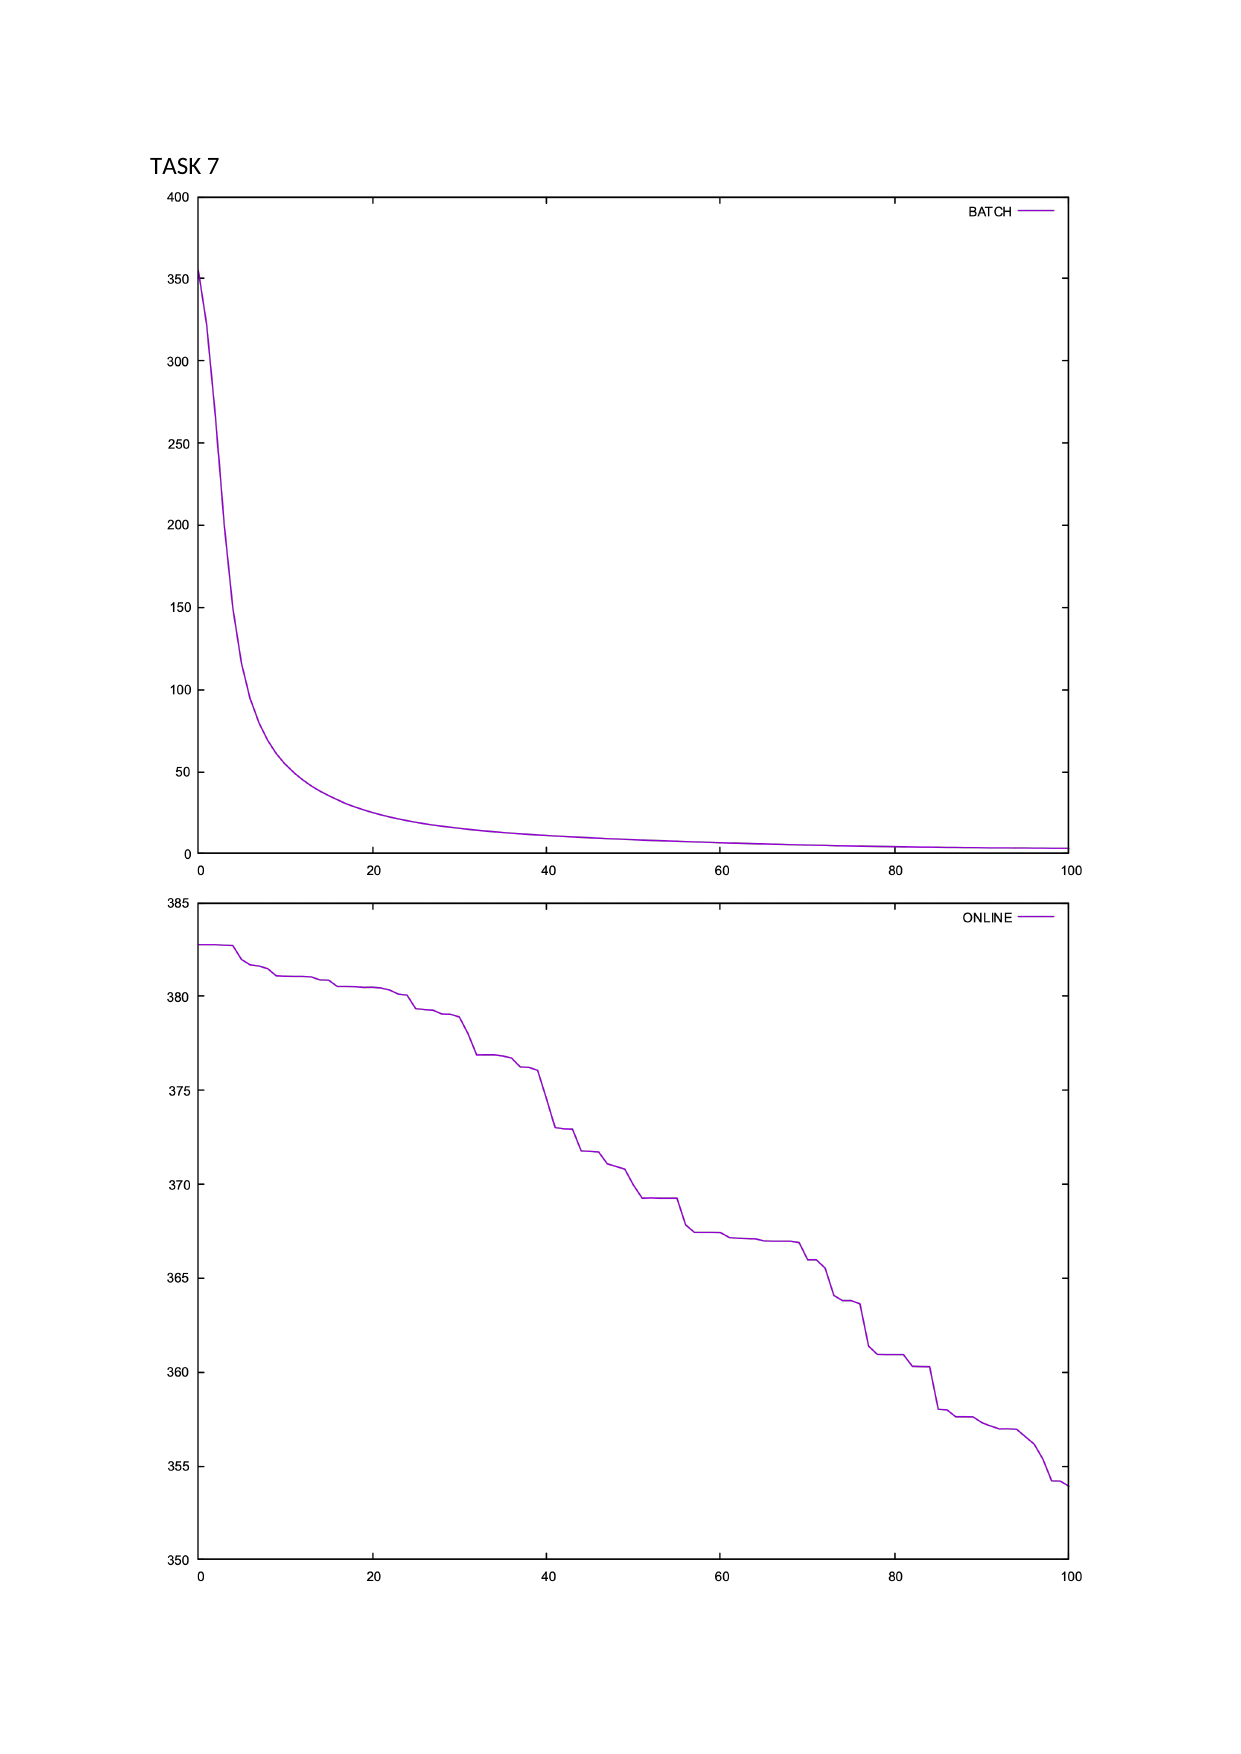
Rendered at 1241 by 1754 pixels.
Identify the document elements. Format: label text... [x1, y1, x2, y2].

picture [150, 180, 1091, 1593]
text TASK 7 [150, 150, 1090, 180]
